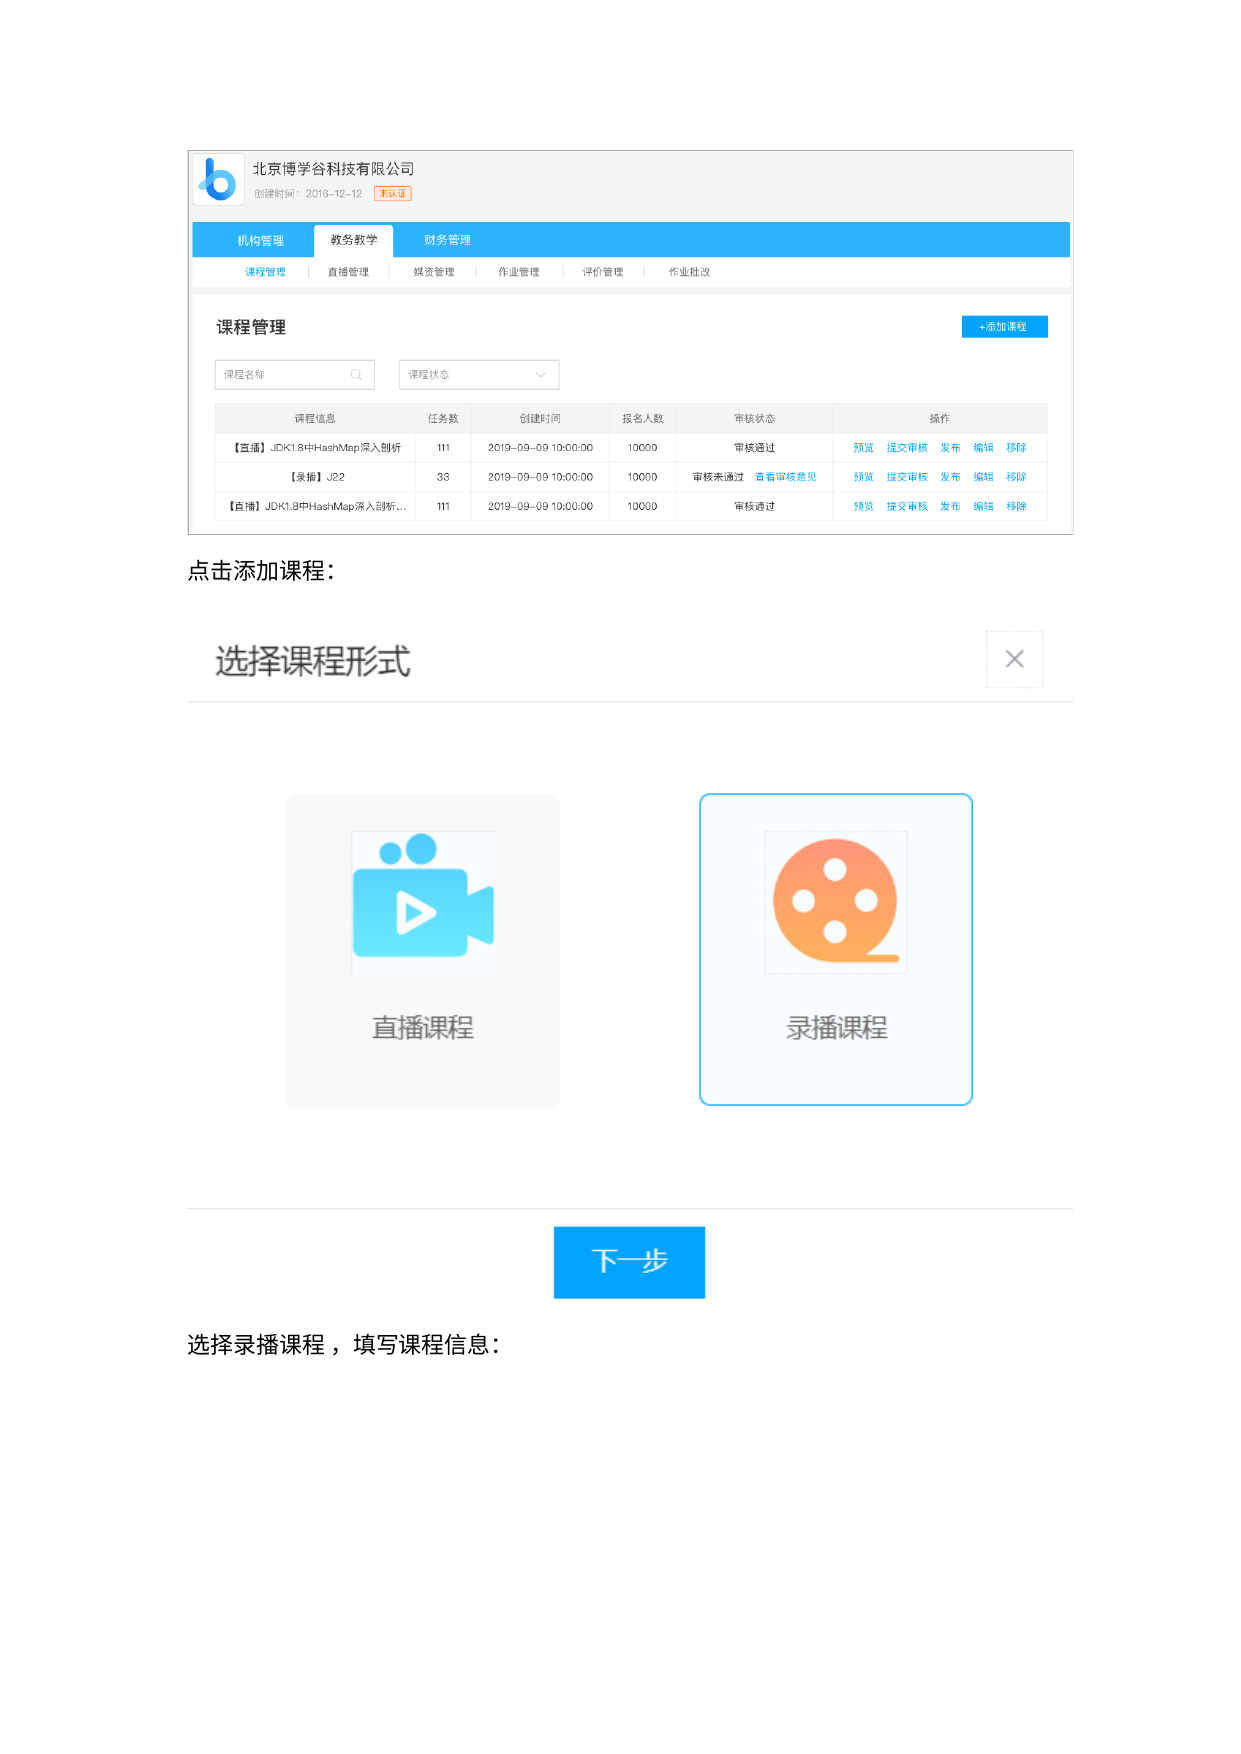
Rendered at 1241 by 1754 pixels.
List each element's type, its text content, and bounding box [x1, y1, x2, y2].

text 选择录播课程 ，填写课程信息： [187, 1327, 1053, 1360]
picture [187, 150, 1074, 535]
picture [187, 605, 1074, 1309]
text 点击添加课程： [187, 553, 1053, 586]
